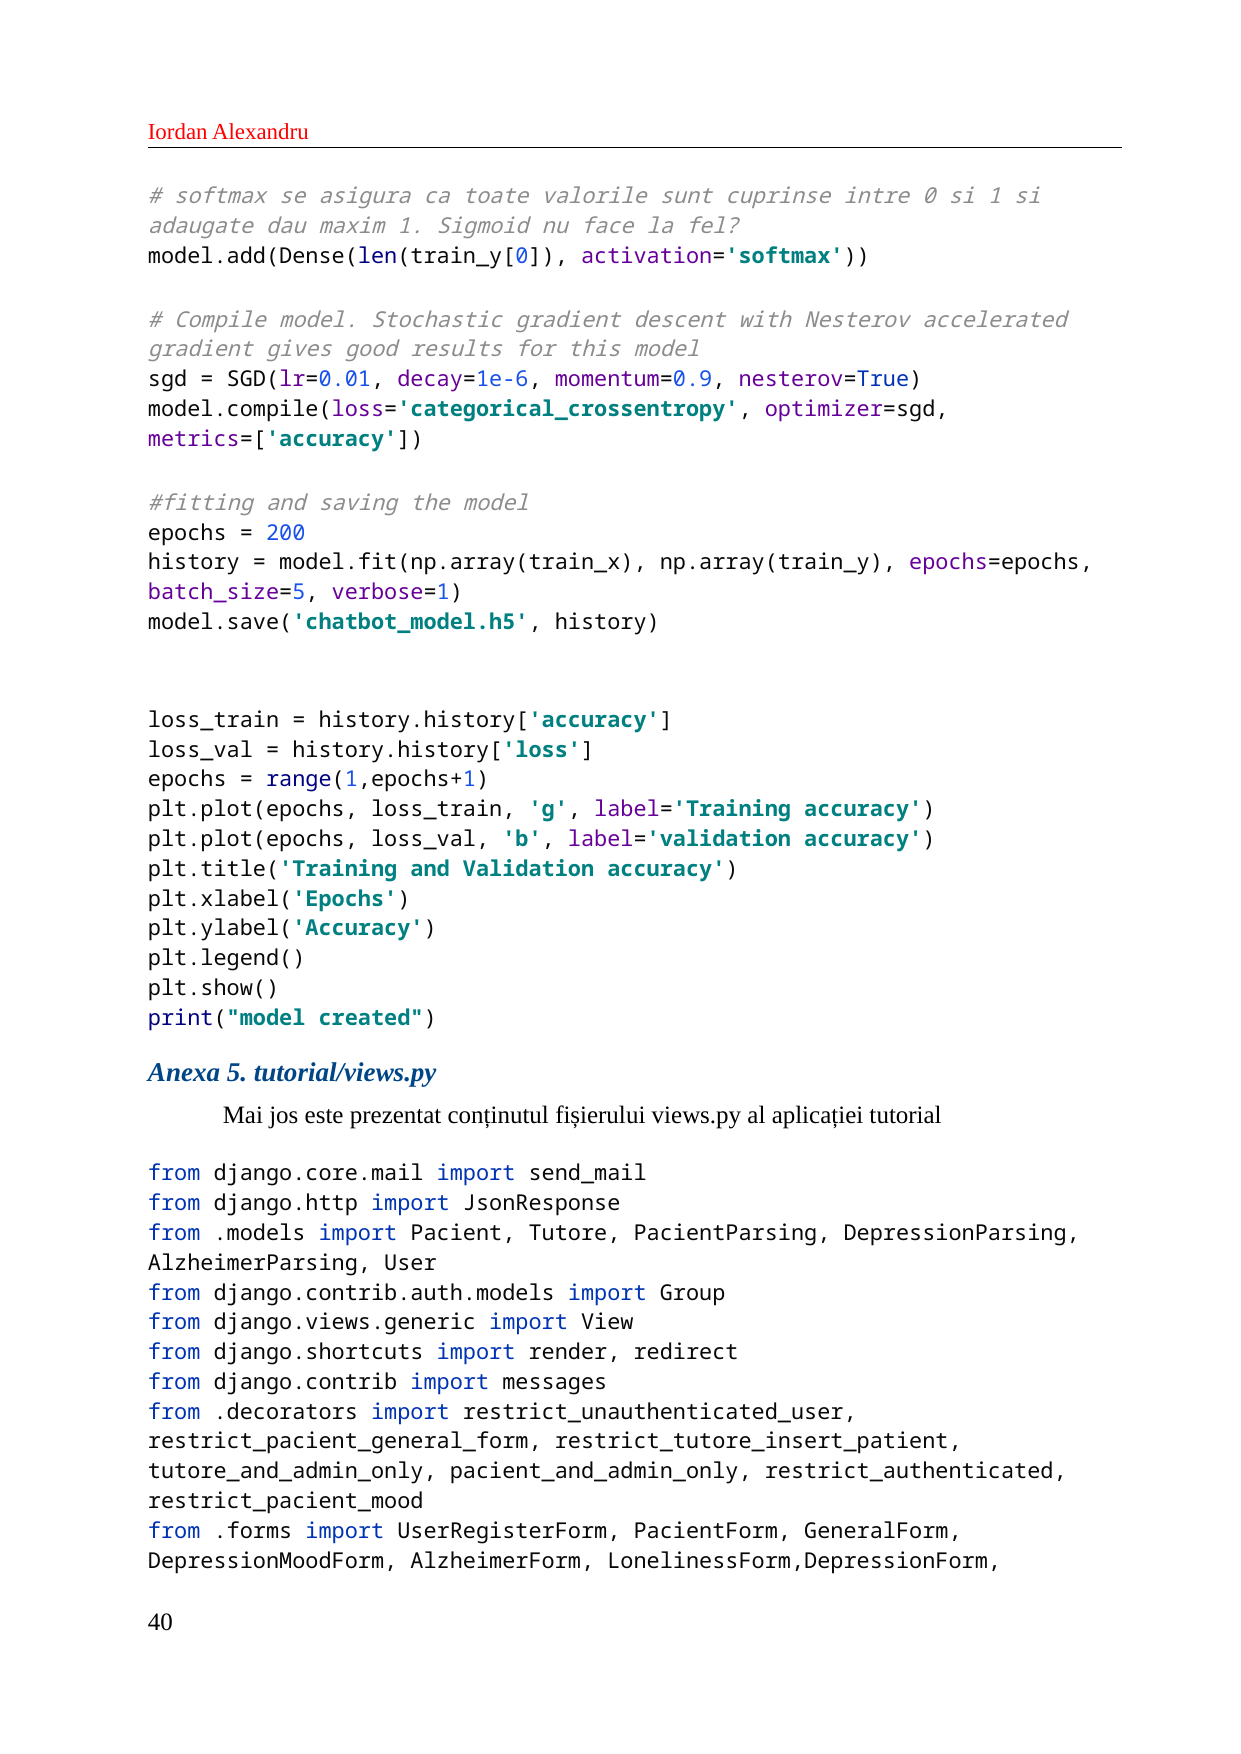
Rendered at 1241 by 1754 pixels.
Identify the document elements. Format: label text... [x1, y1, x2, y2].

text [148, 180, 1122, 1031]
text Mai jos este prezentat conținutul fișierului views.py al aplicației tutorial [148, 1100, 1122, 1128]
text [148, 1157, 1122, 1574]
text tutorial/views.py [148, 1056, 1122, 1087]
